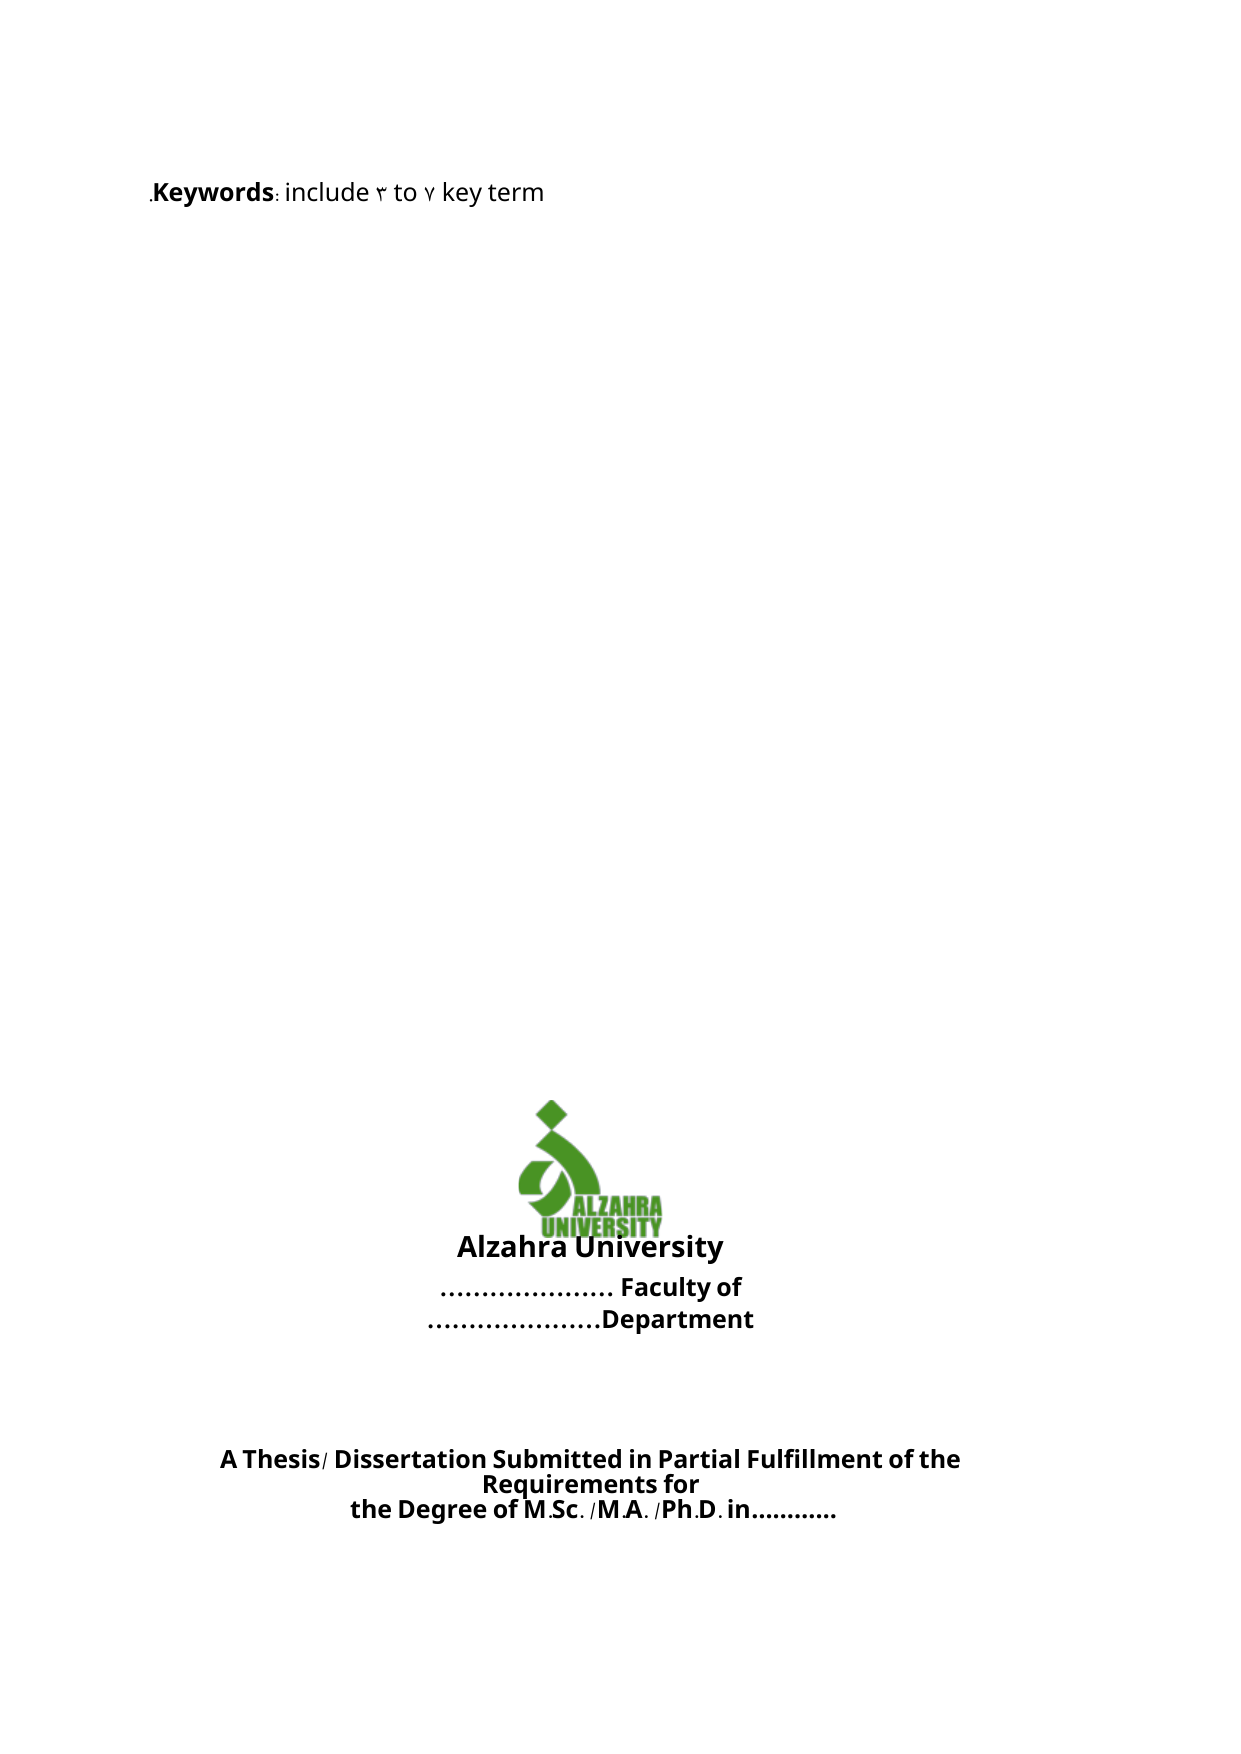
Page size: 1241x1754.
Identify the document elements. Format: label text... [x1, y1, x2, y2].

text A Thesis/ Dissertation Submitted in Partial Fulfillment of the Requirements for [148, 1452, 1033, 1502]
text Keywords: include 3 to 7 key term. [148, 185, 1033, 212]
text Department………………… [148, 1305, 1033, 1337]
text the Degree of M.Sc. /M.A. /Ph.D. in………… [148, 1502, 1033, 1527]
text Faculty of ………………… [148, 1273, 1033, 1305]
picture [518, 1100, 663, 1238]
